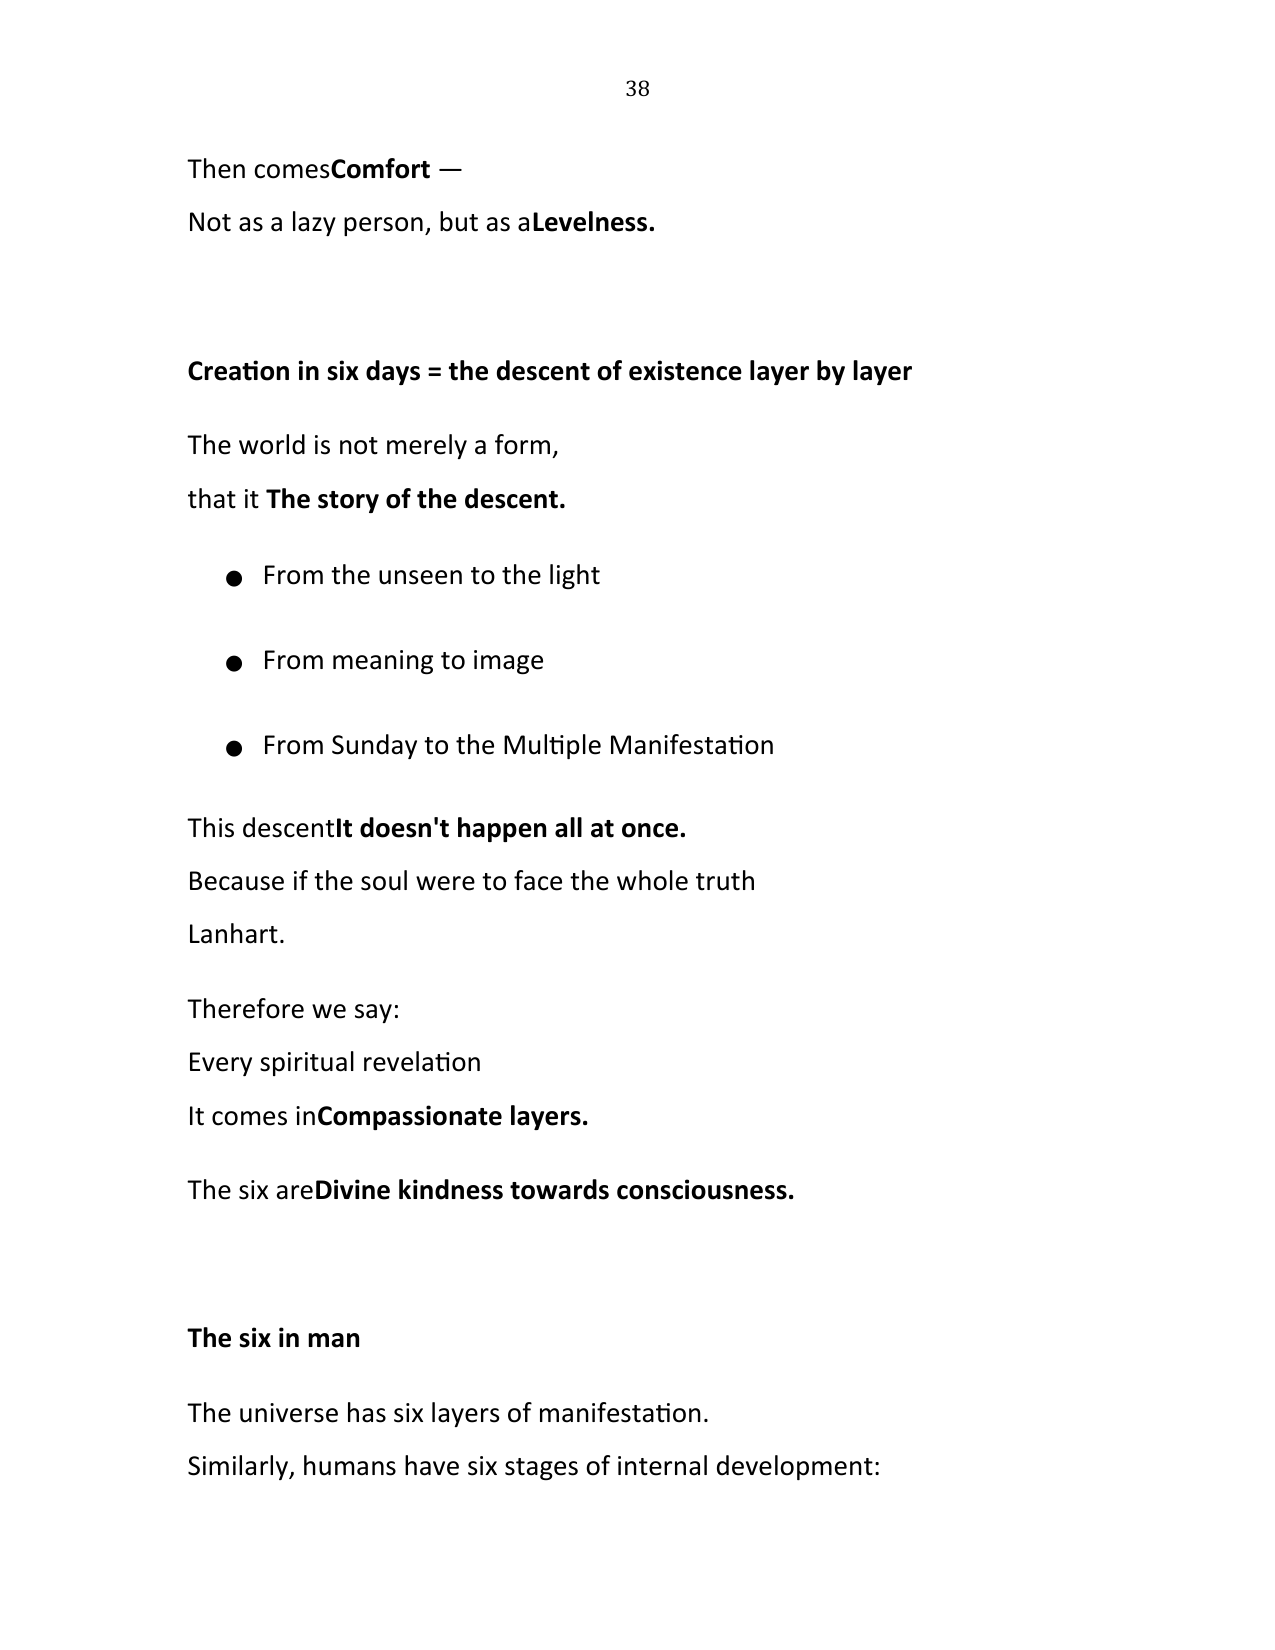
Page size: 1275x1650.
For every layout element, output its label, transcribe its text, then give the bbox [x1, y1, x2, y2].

text The world is not merely a form, that it The story of the descent. [187, 426, 1087, 515]
text The six in man [187, 1319, 1087, 1355]
list From meaning to image [225, 639, 1087, 682]
list From the unseen to the light [225, 554, 1087, 597]
text This descentIt doesn't happen all at once. Because if the soul were to face the whole truth Lanhart. [187, 809, 1087, 951]
text The universe has six layers of manifestation. Similarly, humans have six stages of internal development: [187, 1394, 1087, 1483]
text Therefore we say: Every spiritual revelation It comes inCompassionate layers. [187, 990, 1087, 1132]
text Creation in six days = the descent of existence layer by layer [187, 352, 1087, 388]
text The six areDivine kindness towards consciousness. [187, 1171, 1087, 1207]
text Then comesComfort — Not as a lazy person, but as aLevelness. [187, 150, 1087, 239]
list From Sunday to the Multiple Manifestation [225, 724, 1087, 766]
